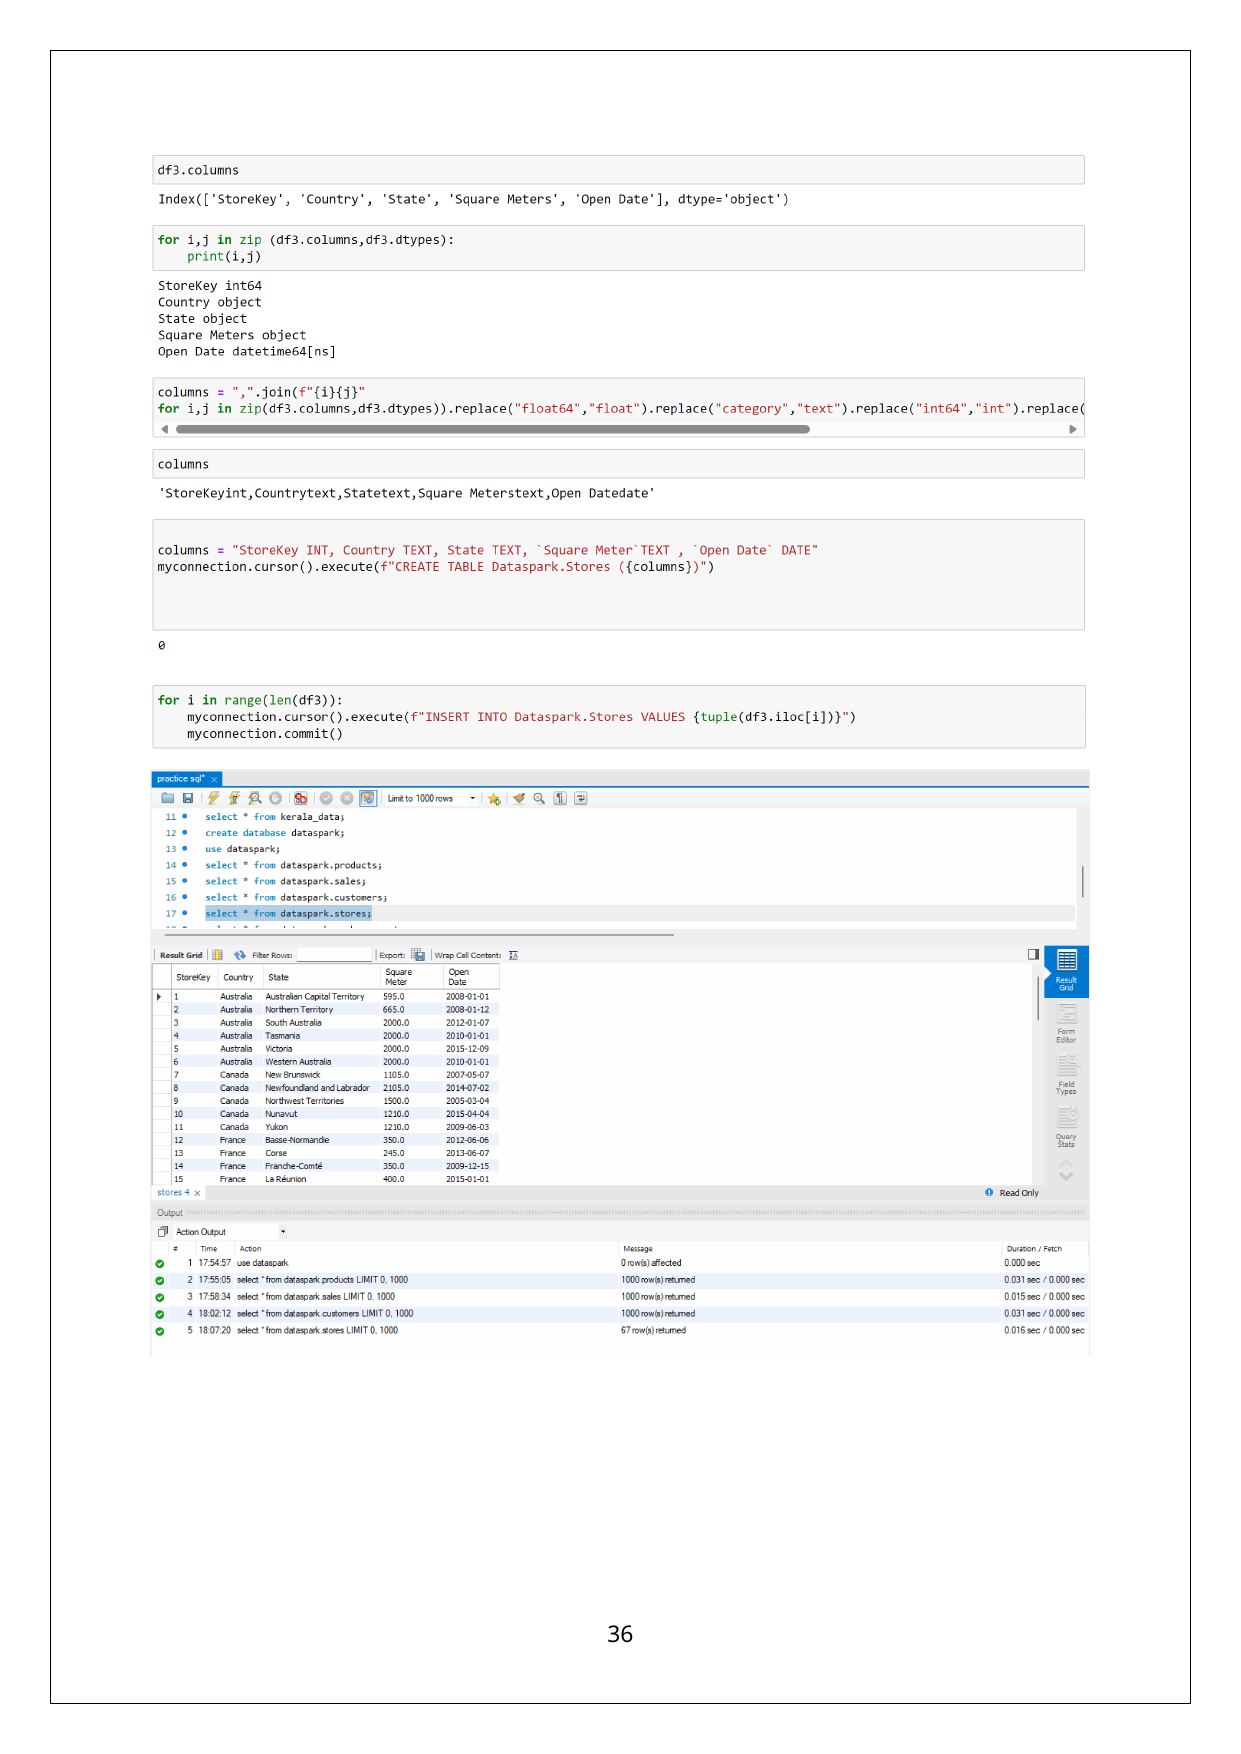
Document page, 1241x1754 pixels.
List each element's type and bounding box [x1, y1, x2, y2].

picture [150, 680, 1091, 751]
picture [150, 769, 1091, 1357]
picture [150, 150, 1091, 662]
